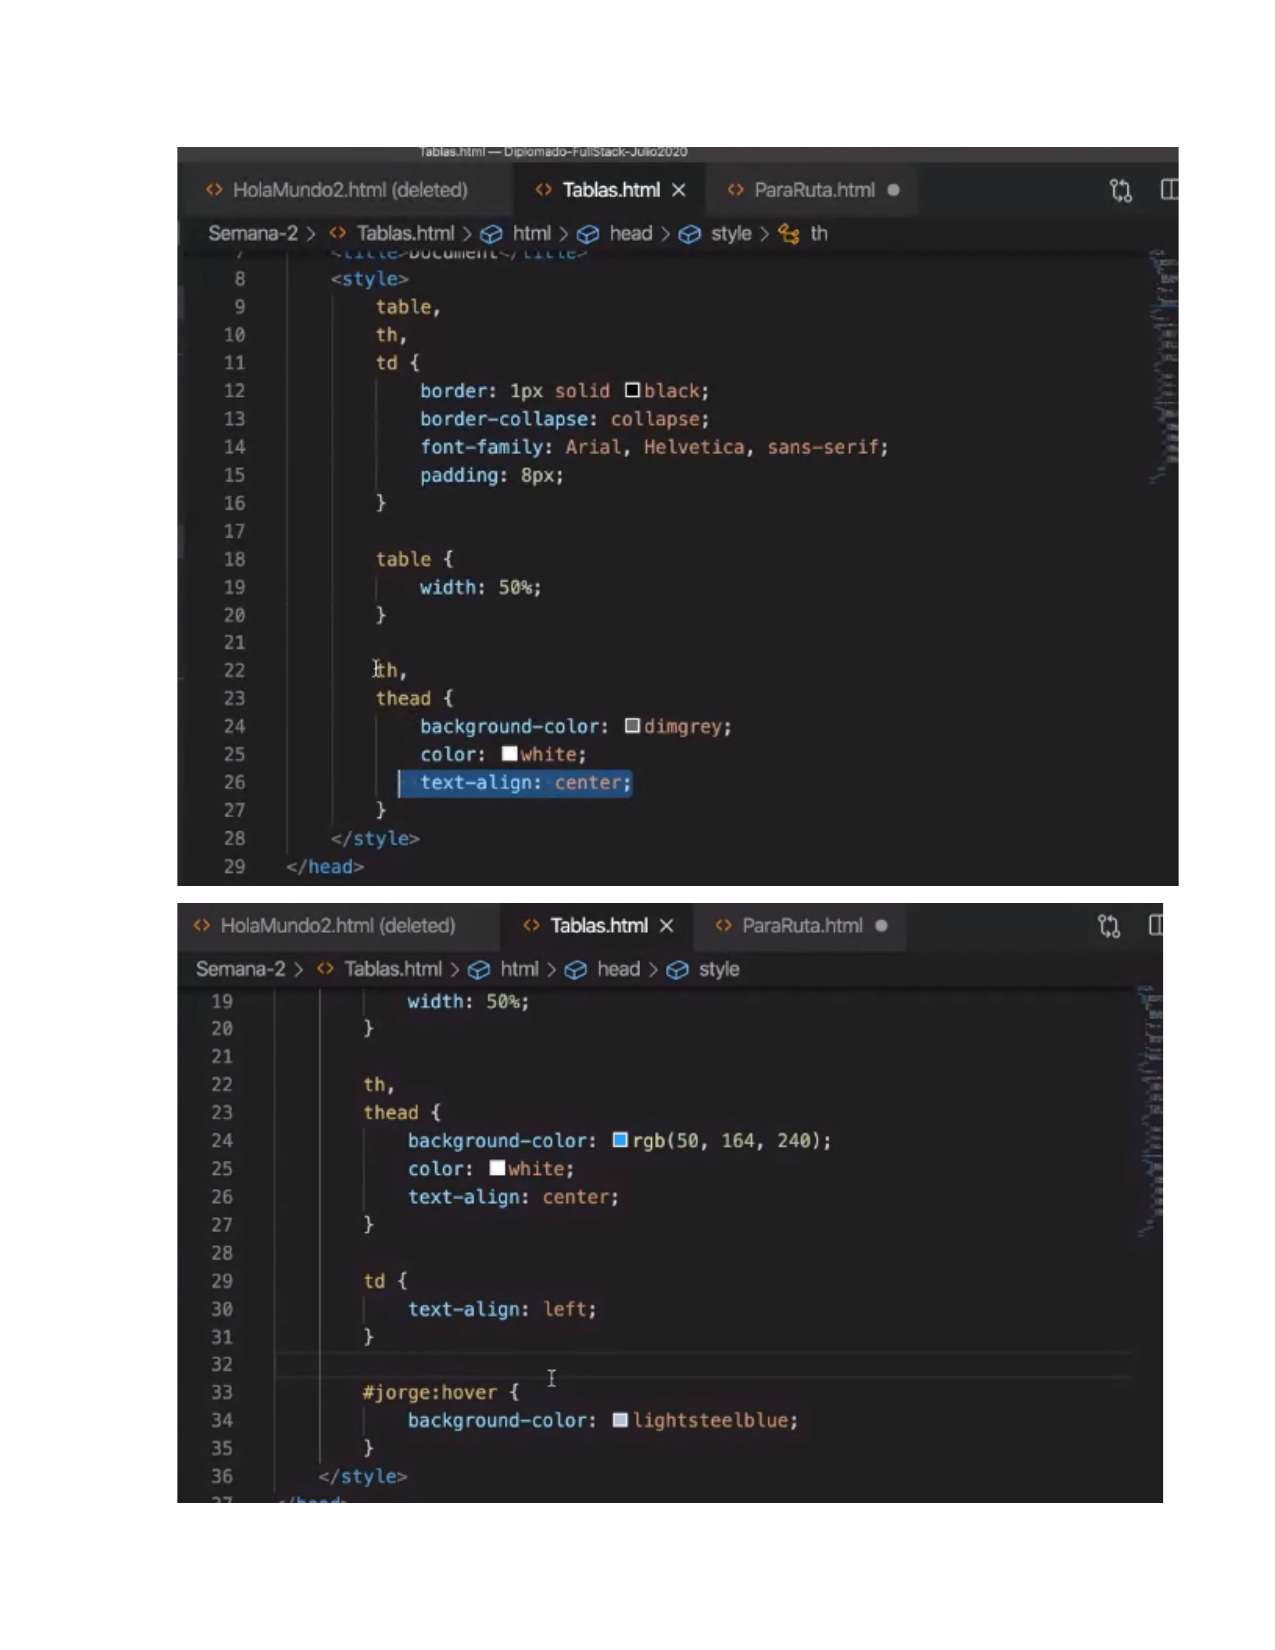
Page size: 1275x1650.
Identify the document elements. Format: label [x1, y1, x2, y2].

picture [177, 147, 1179, 886]
picture [177, 903, 1164, 1503]
